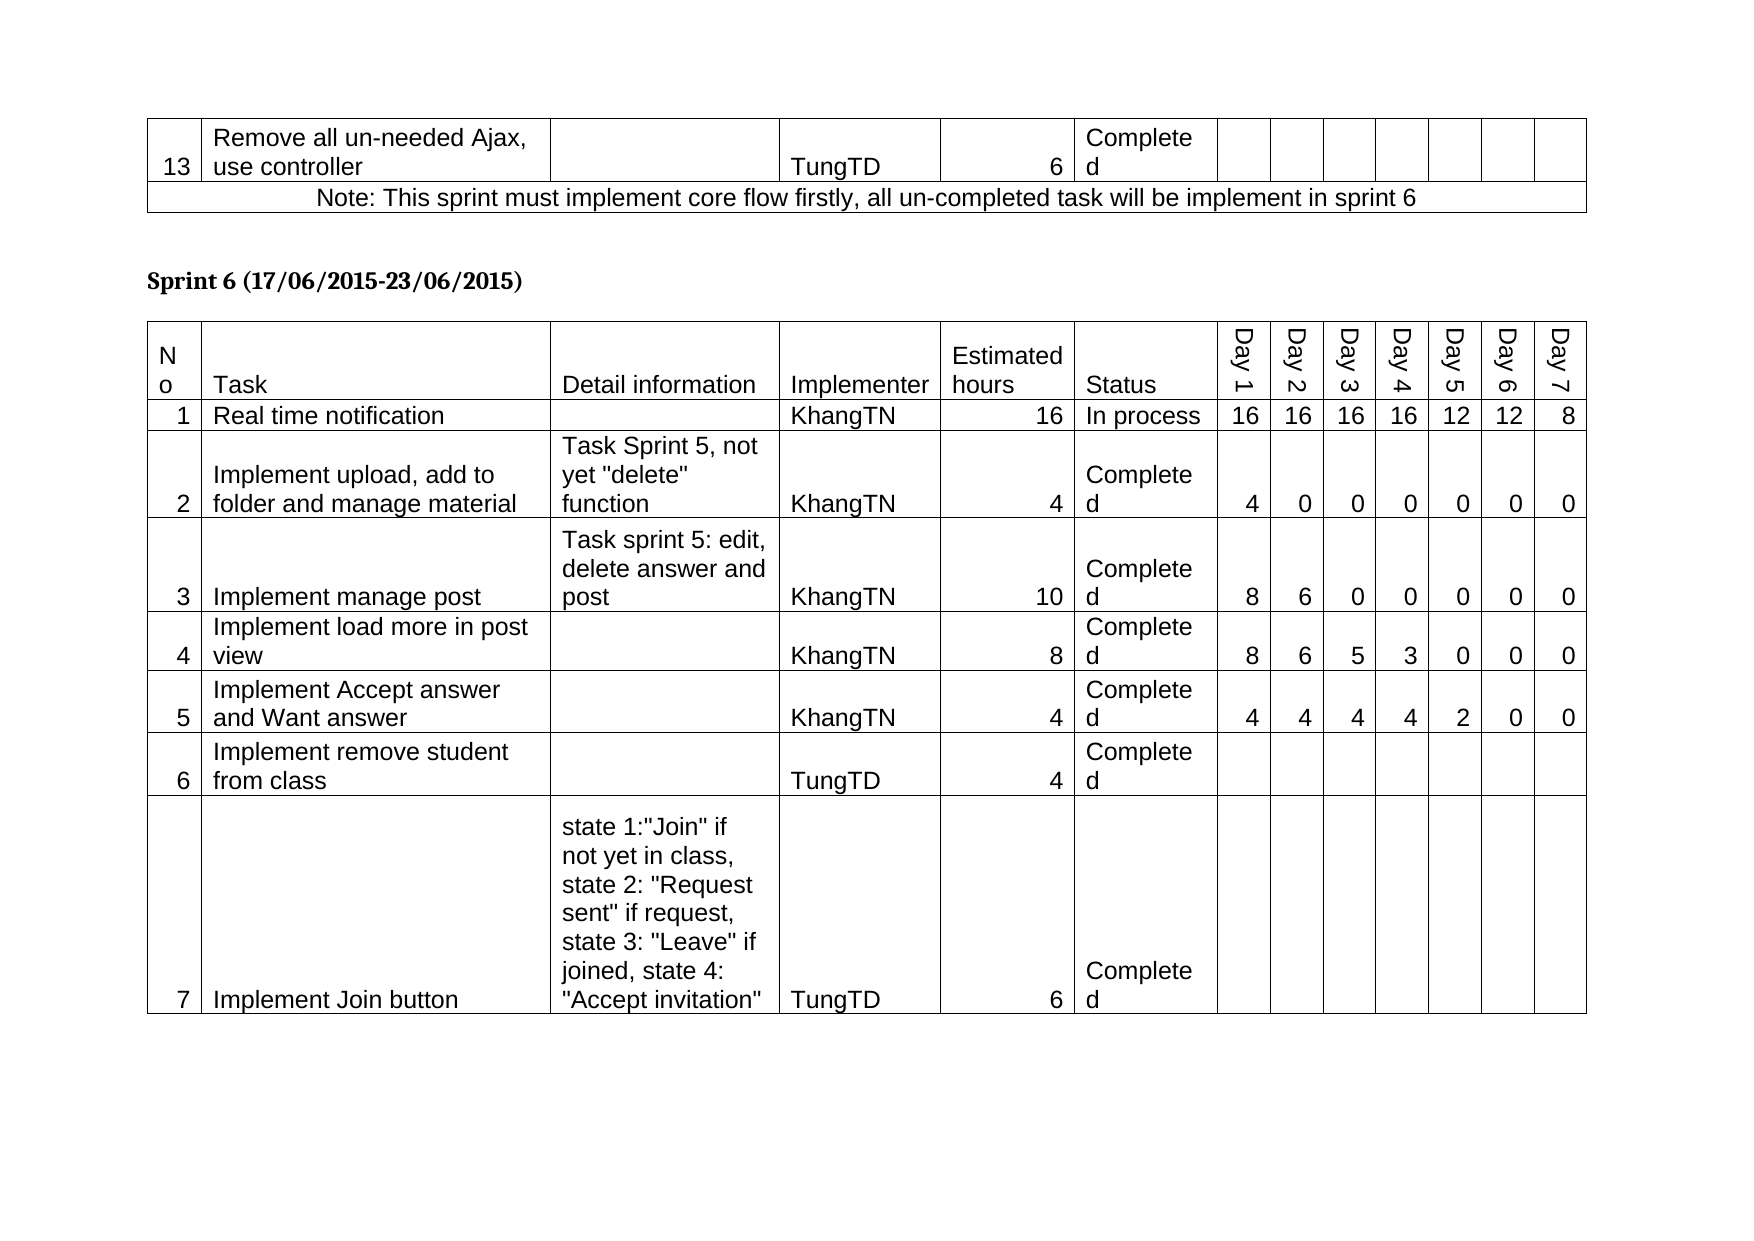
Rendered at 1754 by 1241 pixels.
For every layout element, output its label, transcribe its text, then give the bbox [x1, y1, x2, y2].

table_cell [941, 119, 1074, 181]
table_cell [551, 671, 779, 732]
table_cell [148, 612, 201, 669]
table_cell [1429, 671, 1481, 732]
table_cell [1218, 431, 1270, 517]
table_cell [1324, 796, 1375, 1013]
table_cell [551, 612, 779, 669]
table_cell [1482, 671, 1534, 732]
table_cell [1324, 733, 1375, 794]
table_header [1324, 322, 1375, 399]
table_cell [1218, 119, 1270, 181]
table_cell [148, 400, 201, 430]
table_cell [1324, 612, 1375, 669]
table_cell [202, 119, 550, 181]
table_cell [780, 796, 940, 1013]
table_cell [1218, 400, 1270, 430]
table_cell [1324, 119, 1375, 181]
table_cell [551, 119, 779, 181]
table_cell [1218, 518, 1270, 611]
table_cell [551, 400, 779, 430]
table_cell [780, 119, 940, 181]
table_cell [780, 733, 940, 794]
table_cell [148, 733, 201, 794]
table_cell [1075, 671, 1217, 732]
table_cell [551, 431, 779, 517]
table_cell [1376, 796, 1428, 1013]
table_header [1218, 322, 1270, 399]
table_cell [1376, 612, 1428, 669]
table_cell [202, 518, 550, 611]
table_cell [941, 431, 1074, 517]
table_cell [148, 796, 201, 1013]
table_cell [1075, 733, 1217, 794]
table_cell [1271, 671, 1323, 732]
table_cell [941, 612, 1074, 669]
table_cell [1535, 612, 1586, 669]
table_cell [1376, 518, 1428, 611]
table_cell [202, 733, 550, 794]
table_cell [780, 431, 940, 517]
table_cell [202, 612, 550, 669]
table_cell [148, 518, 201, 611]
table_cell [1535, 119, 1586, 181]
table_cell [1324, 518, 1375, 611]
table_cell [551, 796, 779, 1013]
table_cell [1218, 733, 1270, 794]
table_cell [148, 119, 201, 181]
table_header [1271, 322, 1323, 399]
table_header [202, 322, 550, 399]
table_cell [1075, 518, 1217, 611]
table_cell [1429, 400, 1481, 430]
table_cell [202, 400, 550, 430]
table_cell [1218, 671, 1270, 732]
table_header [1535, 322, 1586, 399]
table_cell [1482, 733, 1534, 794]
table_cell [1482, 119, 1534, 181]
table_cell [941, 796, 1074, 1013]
text Sprint 6 (17/06/2015-23/06/2015) [148, 267, 1606, 296]
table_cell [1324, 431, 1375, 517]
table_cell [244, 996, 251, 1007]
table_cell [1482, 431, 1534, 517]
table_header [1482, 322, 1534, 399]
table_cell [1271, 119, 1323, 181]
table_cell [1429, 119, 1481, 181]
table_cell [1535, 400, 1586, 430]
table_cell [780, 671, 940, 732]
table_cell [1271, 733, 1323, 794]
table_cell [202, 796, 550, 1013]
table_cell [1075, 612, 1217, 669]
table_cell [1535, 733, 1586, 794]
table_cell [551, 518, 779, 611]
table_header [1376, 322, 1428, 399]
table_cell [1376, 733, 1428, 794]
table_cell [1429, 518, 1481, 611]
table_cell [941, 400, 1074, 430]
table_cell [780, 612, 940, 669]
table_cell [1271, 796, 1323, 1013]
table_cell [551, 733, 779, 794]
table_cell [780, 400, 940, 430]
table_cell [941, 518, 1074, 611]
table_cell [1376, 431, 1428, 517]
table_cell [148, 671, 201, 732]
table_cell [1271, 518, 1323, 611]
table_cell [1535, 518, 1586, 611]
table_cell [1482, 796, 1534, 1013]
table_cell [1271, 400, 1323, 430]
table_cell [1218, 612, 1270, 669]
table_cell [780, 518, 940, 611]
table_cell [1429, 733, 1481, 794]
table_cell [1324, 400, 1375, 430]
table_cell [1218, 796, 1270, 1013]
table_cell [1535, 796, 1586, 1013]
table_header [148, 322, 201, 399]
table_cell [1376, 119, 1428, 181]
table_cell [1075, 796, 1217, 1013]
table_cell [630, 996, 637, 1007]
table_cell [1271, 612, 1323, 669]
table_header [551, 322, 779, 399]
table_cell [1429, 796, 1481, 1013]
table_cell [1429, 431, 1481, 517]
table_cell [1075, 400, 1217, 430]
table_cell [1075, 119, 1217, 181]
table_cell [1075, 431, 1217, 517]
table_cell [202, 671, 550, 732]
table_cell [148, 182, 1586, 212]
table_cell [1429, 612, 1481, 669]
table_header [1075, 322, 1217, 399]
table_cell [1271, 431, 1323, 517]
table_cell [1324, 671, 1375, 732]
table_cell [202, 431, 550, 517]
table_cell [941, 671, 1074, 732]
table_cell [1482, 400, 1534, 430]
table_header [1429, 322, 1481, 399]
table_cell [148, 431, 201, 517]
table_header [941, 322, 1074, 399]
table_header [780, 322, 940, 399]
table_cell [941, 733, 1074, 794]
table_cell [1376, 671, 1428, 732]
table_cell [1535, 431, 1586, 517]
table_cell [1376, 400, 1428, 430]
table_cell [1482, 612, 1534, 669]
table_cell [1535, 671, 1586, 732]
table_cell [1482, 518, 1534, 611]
